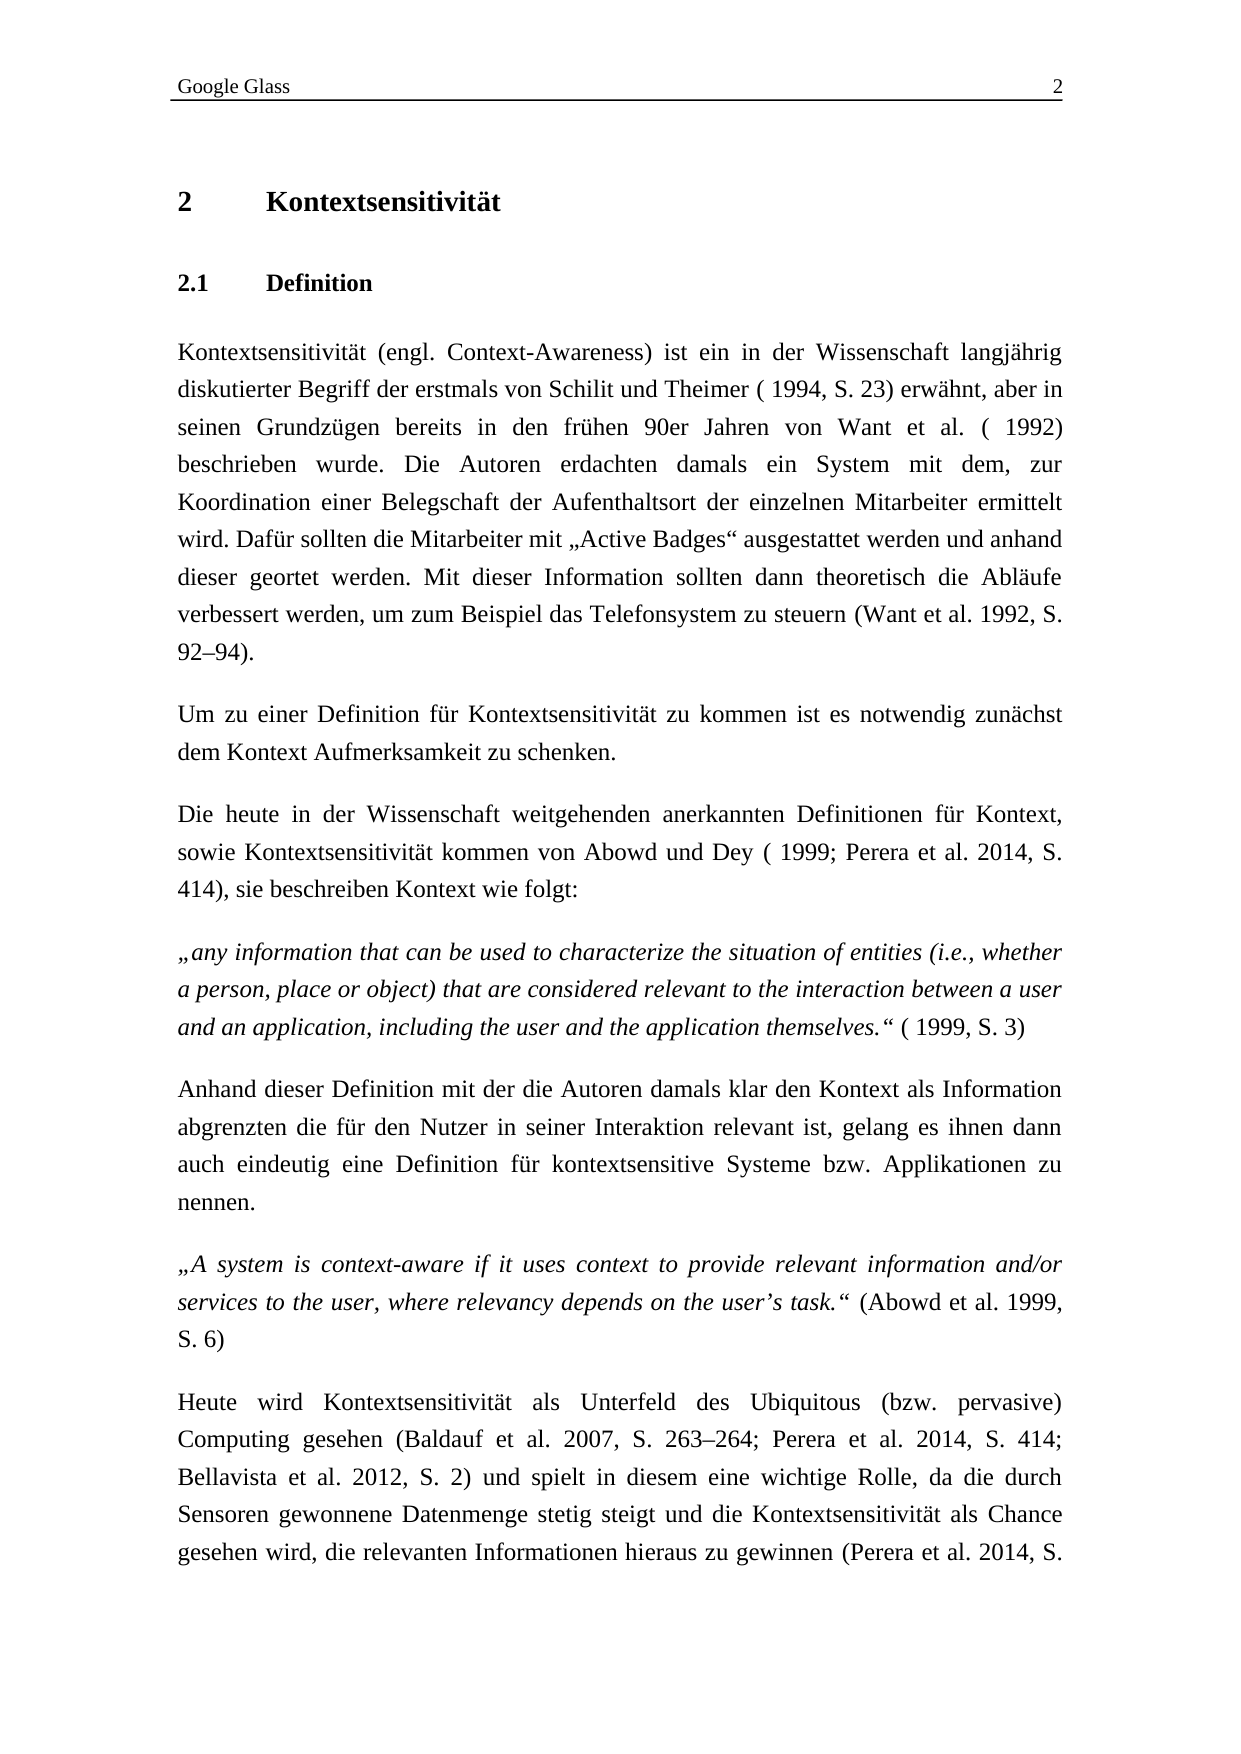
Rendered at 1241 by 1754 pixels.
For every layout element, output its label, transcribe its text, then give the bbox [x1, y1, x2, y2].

text Um zu einer Definition für Kontextsensitivität zu kommen ist es notwendig zunächst dem Kontext Aufmerksamkeit zu schenken. [177, 690, 1063, 765]
text Die heute in der Wissenschaft weitgehenden anerkannten Definitionen für Kontext, sowie Kontextsensitivität kommen von Abowd und Dey ( 1999; Perera et al. 2014, S. 414), sie beschreiben Kontext wie folgt: [177, 790, 1063, 903]
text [177, 1378, 1063, 1565]
text „any information that can be used to characterize the situation of entities (i.e., whether a person, place or object) that are considered relevant to the interaction between a user and an application, including the user and the application themselves.“ ( 1999, S. 3) [177, 928, 1063, 1040]
subtitle Definition [177, 268, 1063, 297]
text Kontextsensitivität (engl. Context-Awareness) ist ein in der Wissenschaft langjährig diskutierter Begriff der erstmals von Schilit und Theimer ( 1994, S. 23) erwähnt, aber in seinen Grundzügen bereits in den frühen 90er Jahren von Want et al. ( 1992) beschrieben wurde. Die Autoren erdachten damals ein System mit dem, zur Koordination einer Belegschaft der Aufenthaltsort der einzelnen Mitarbeiter ermittelt wird. Dafür sollten die Mitarbeiter mit „Active Badges“ ausgestattet werden und anhand dieser geortet werden. Mit dieser Information sollten dann theoretisch die Abläufe verbessert werden, um zum Beispiel das Telefonsystem zu steuern (Want et al. 1992, S. 92–94). [177, 328, 1063, 665]
subtitle Kontextsensitivität [177, 184, 1063, 218]
text Anhand dieser Definition mit der die Autoren damals klar den Kontext als Information abgrenzten die für den Nutzer in seiner Interaktion relevant ist, gelang es ihnen dann auch eindeutig eine Definition für kontextsensitive Systeme bzw. Applikationen zu nennen. [177, 1065, 1063, 1215]
text „A system is context-aware if it uses context to provide relevant information and/or services to the user, where relevancy depends on the user’s task.“ (Abowd et al. 1999, S. 6) [177, 1240, 1063, 1353]
